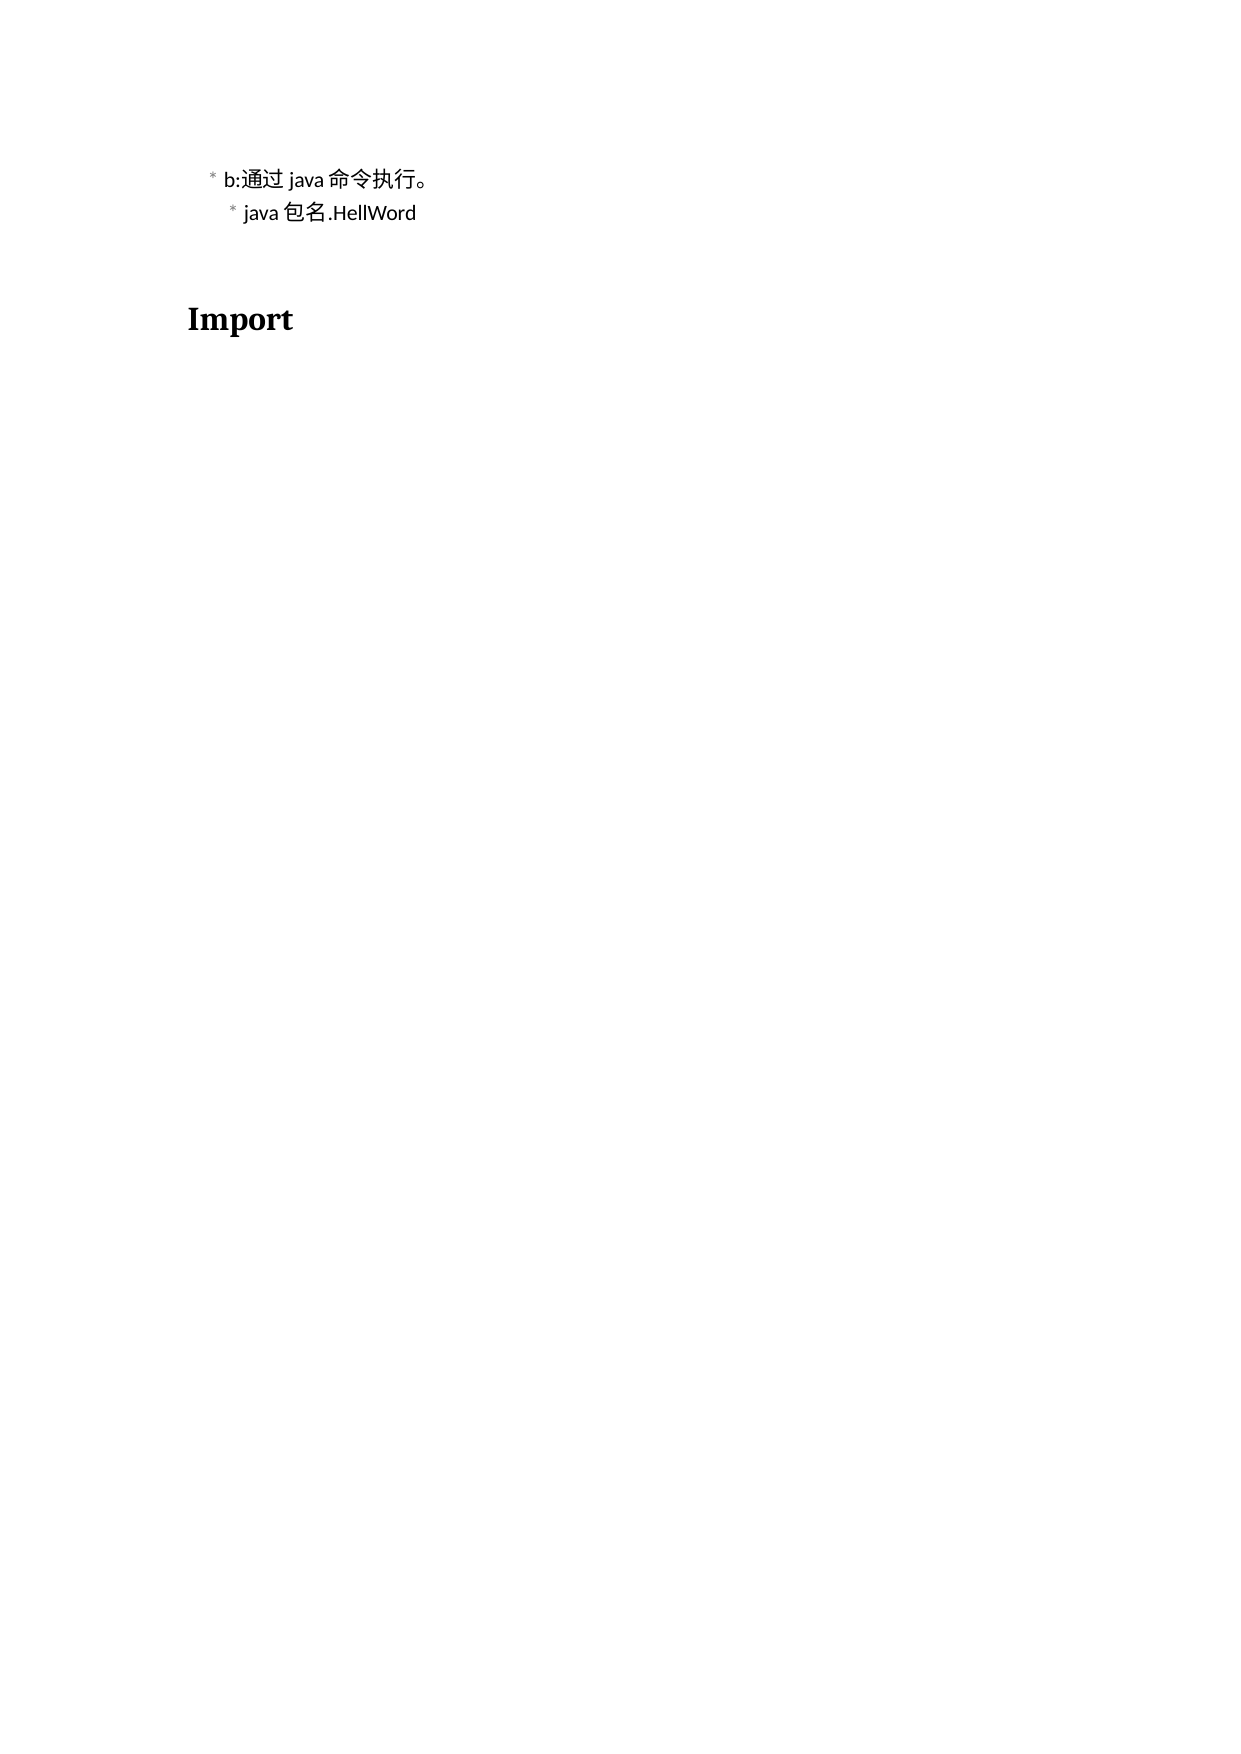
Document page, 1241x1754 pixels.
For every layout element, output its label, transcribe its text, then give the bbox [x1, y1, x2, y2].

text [187, 162, 1053, 227]
subtitle Import [187, 287, 1053, 352]
